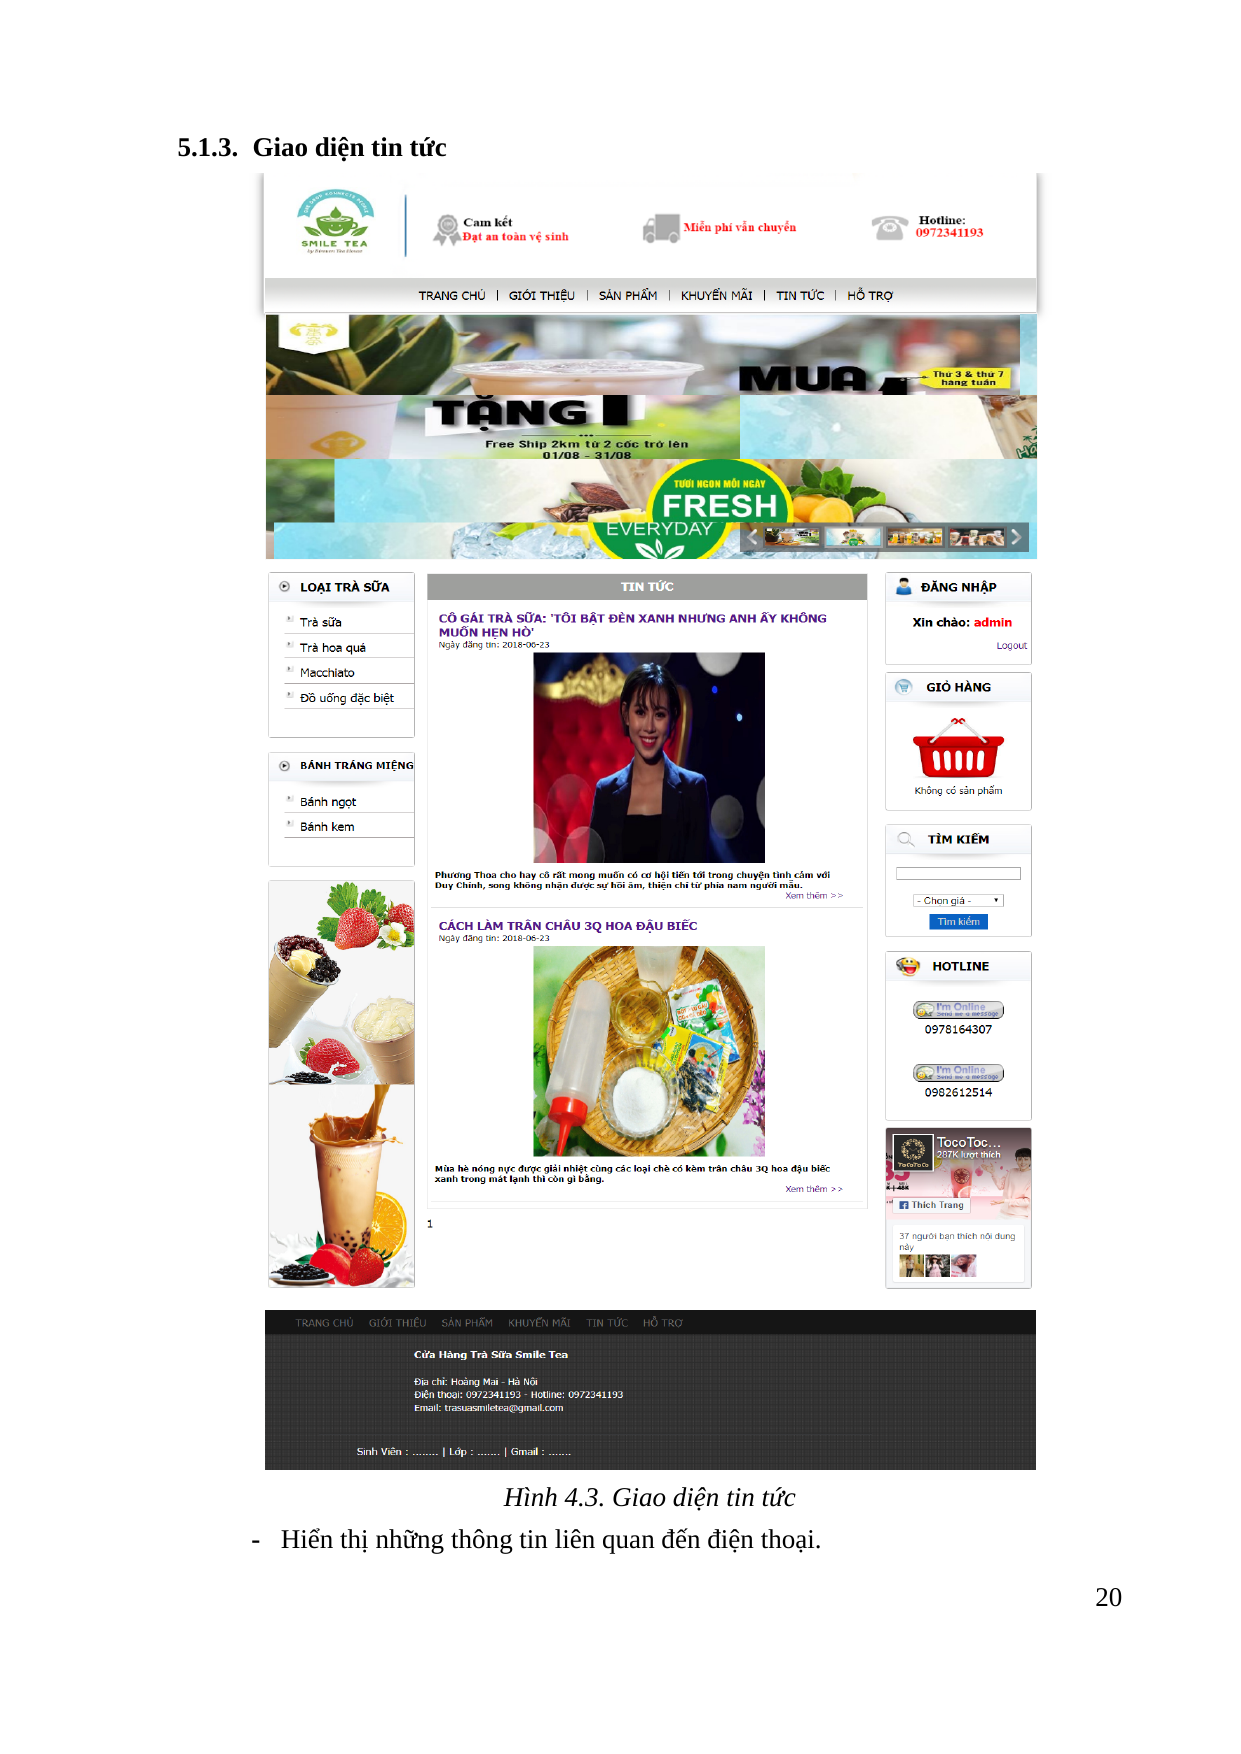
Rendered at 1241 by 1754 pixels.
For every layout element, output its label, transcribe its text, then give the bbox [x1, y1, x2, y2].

text Hình 4.3. Giao diện tin tức [177, 1481, 1122, 1512]
list Hiển thị những thông tin liên quan đến điện thoại. [251, 1523, 1122, 1554]
picture [177, 173, 1122, 1470]
subtitle Giao diện tin tức [177, 131, 1122, 162]
